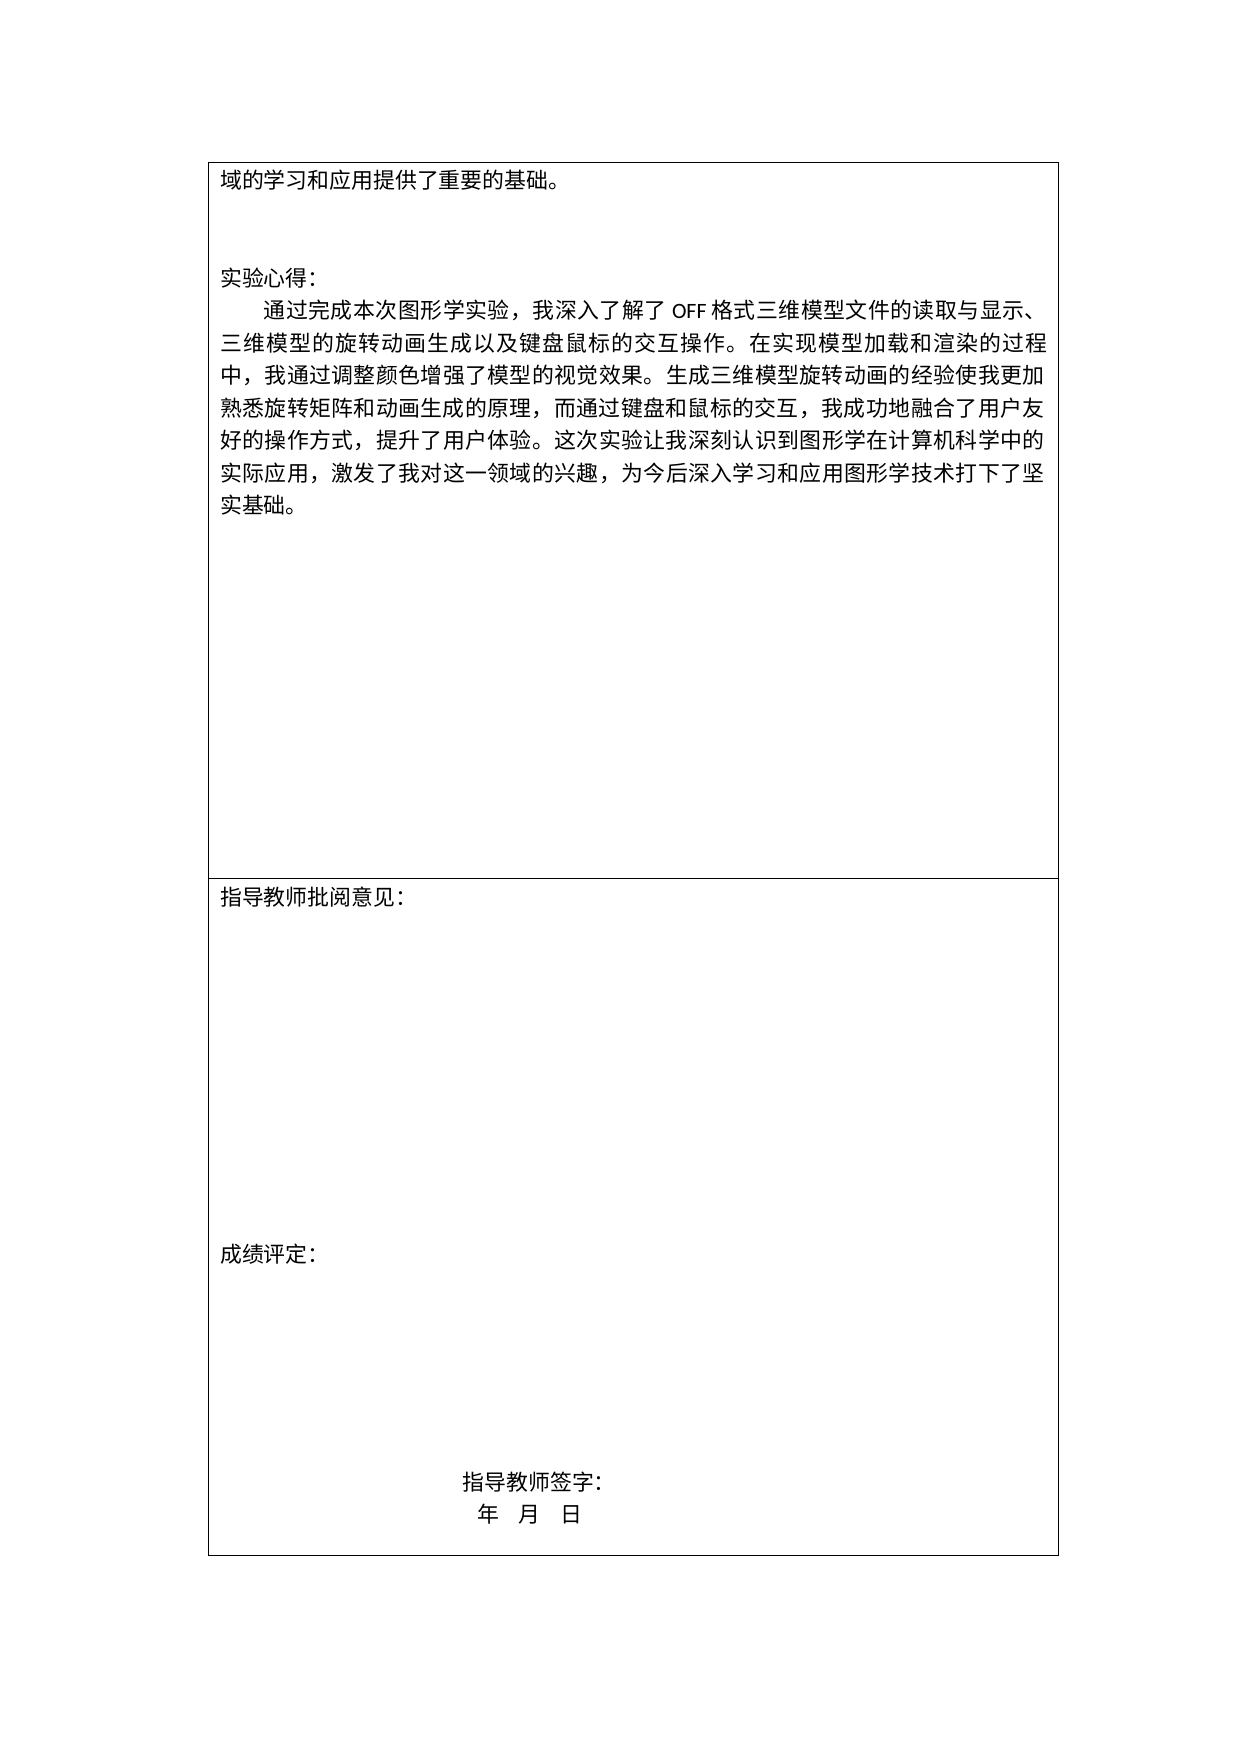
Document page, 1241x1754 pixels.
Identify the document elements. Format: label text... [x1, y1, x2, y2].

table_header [209, 163, 1058, 878]
table_cell 指导教师批阅意见： 成绩评定： 指导教师签字： 年 月 日 [209, 879, 1058, 1555]
